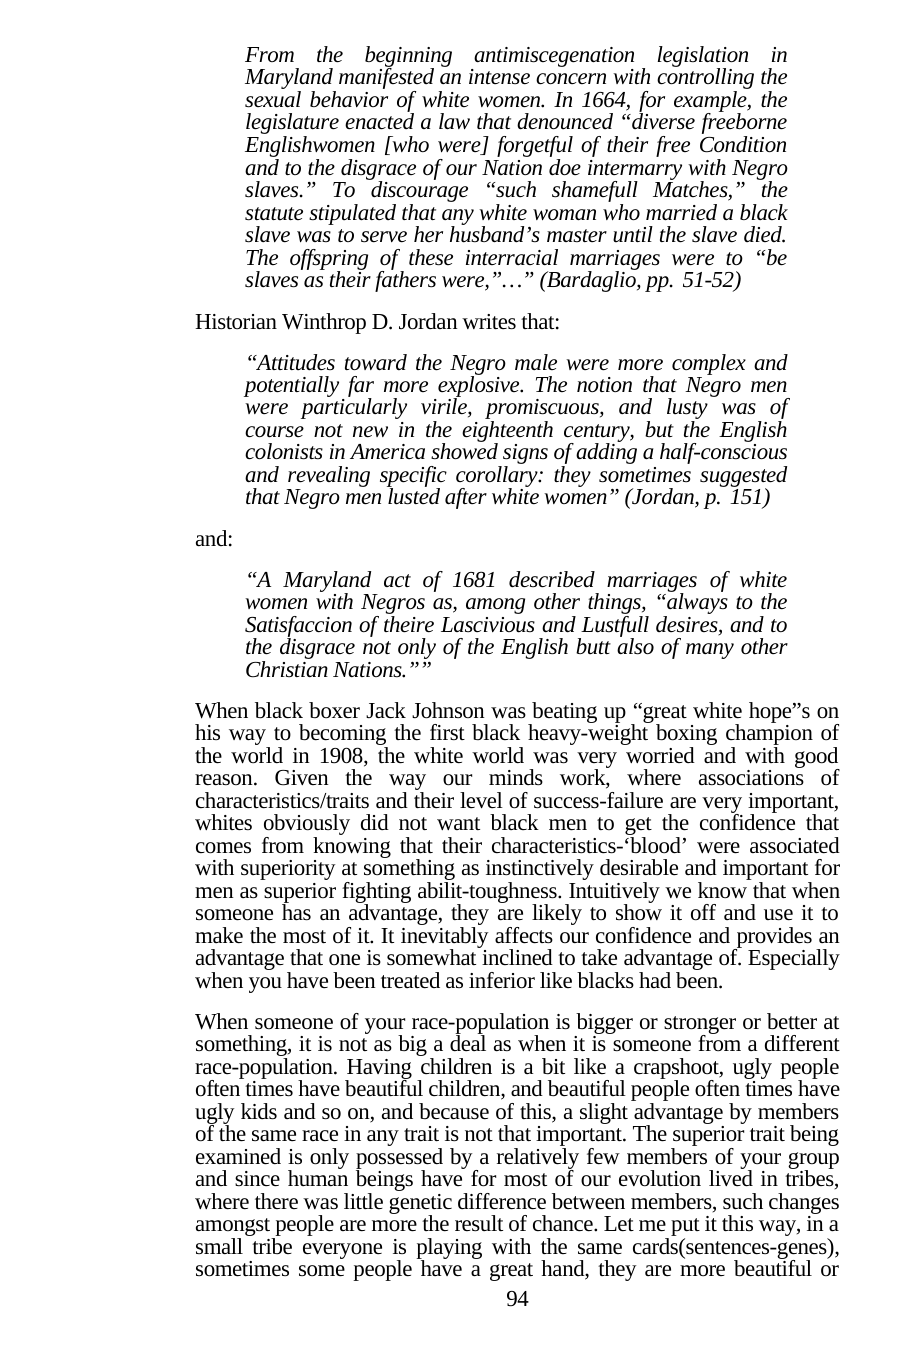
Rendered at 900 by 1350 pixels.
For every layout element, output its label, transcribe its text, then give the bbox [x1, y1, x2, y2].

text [195, 1012, 840, 1282]
text When black boxer Jack Johnson was beating up “great white hope”s on his way to becoming the first black heavy-weight boxing champion of the world in 1908, the white world was very worried and with good reason. Given the way our minds work, where associations of characteristics/traits and their level of success-failure are very important, whites obviously did not want black men to get the confidence that comes from knowing that their characteristics-‘blood’ were associated with superiority at something as instinctively desirable and important for men as superior fighting abilit-toughness. Intuitively we know that when someone has an advantage, they are likely to show it off and use it to make the most of it. It inevitably affects our confidence and provides an advantage that one is somewhat inclined to take advantage of. Especially when you have been treated as inferior like blacks had been. [195, 701, 840, 993]
text and: [195, 528, 840, 551]
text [245, 45, 790, 292]
text “Attitudes toward the Negro male were more complex and potentially far more explosive. The notion that Negro men were particularly virile, promiscuous, and lusty was of course not new in the eighteenth century, but the English colonists in America showed signs of adding a half-conscious and revealing specific corollary: they sometimes suggested that Negro men lusted after white women” (Jordan, p. 151) [245, 352, 790, 510]
text “A Maryland act of 1681 described marriages of white women with Negros as, among other things, “always to the Satisfaccion of theire Lascivious and Lustfull desires, and to the disgrace not only of the English butt also of many other Christian Nations.”” [245, 569, 790, 682]
text Historian Winthrop D. Jordan writes that: [195, 311, 840, 333]
